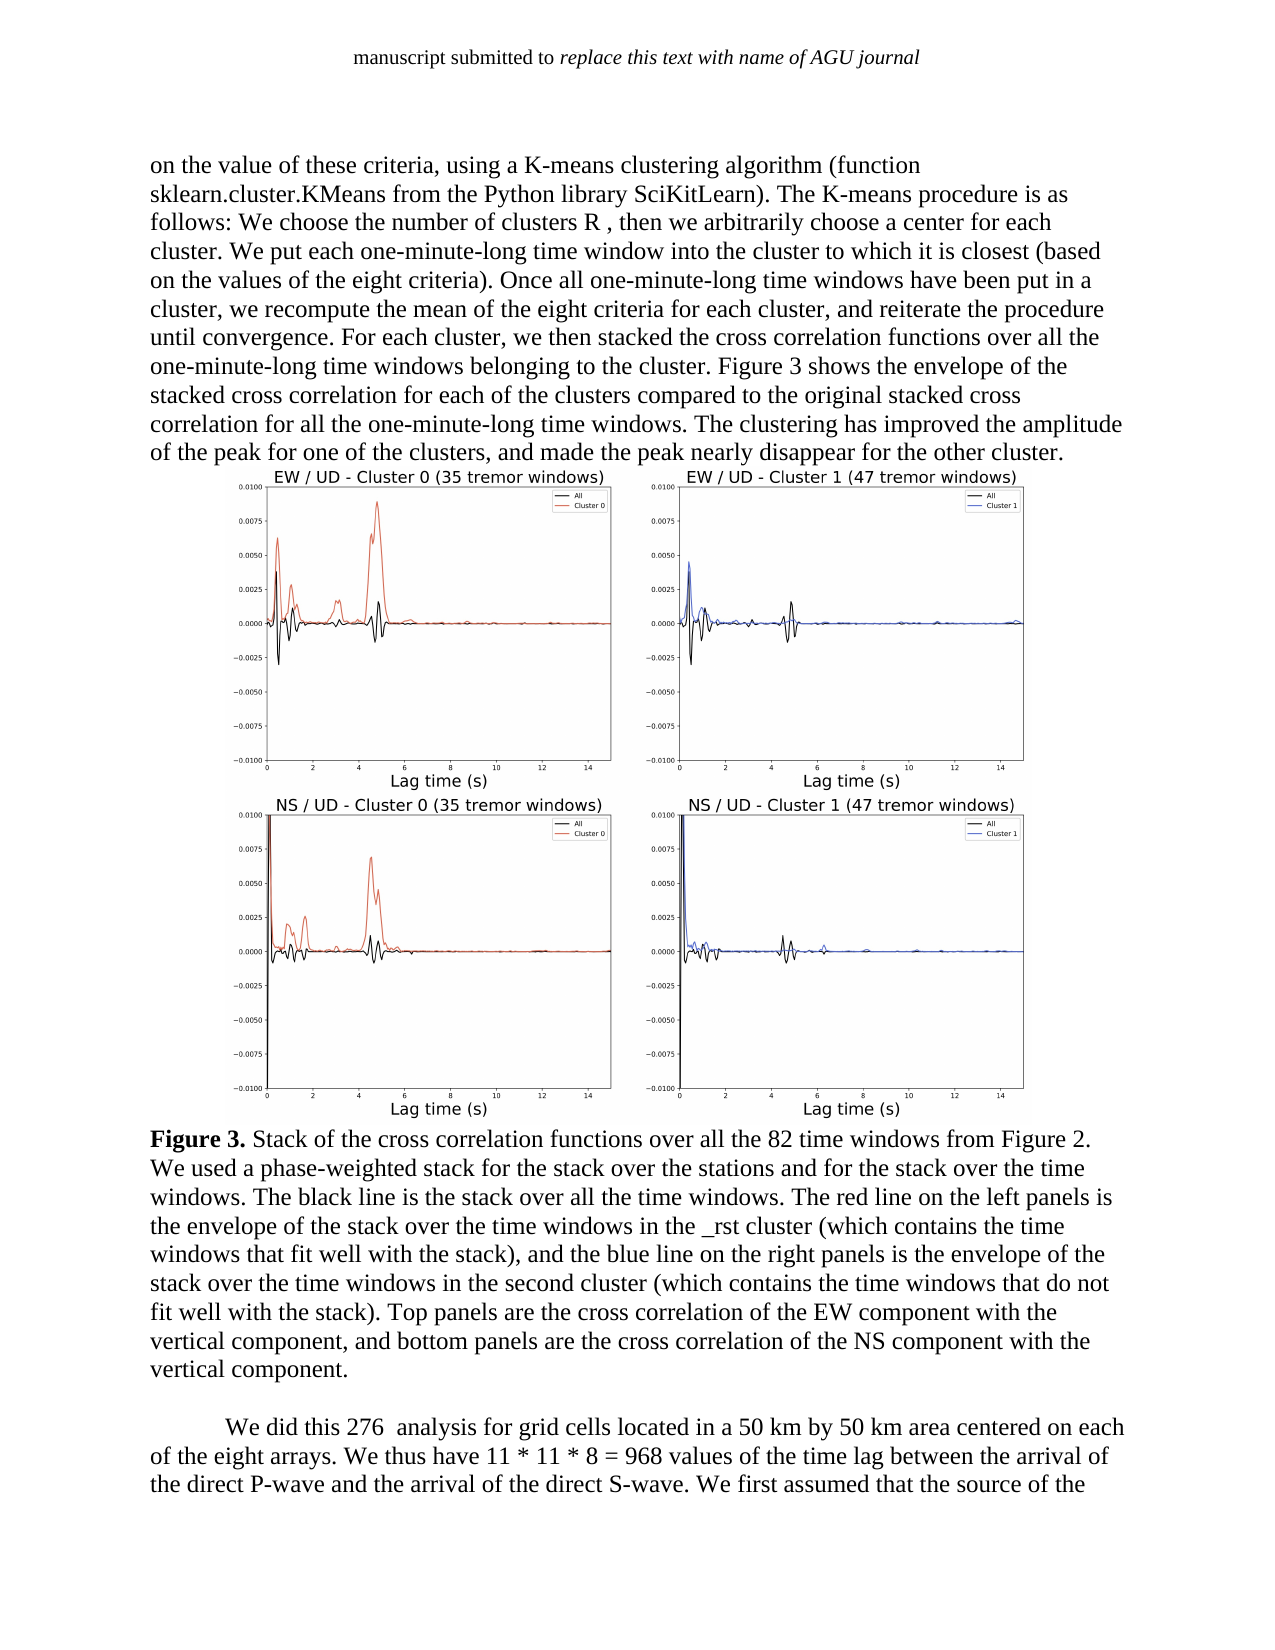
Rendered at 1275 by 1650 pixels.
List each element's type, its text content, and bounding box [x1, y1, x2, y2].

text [150, 150, 1125, 466]
picture [225, 466, 1032, 1125]
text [150, 1412, 1125, 1498]
text vertical component, and bottom panels are the cross correlation of the NS component with the vertical component. [150, 1326, 1125, 1383]
text Figure 3. Stack of the cross correlation functions over all the 82 time windows from Figure 2. We used a phase-weighted stack for the stack over the stations and for the stack over the time windows. The black line is the stack over all the time windows. The red line on the left panels is the envelope of the stack over the time windows in the _rst cluster (which contains the time windows that fit well with the stack), and the blue line on the right panels is the envelope of the stack over the time windows in the second cluster (which contains the time windows that do not fit well with the stack). Top panels are the cross correlation of the EW component with the [150, 1124, 1125, 1326]
